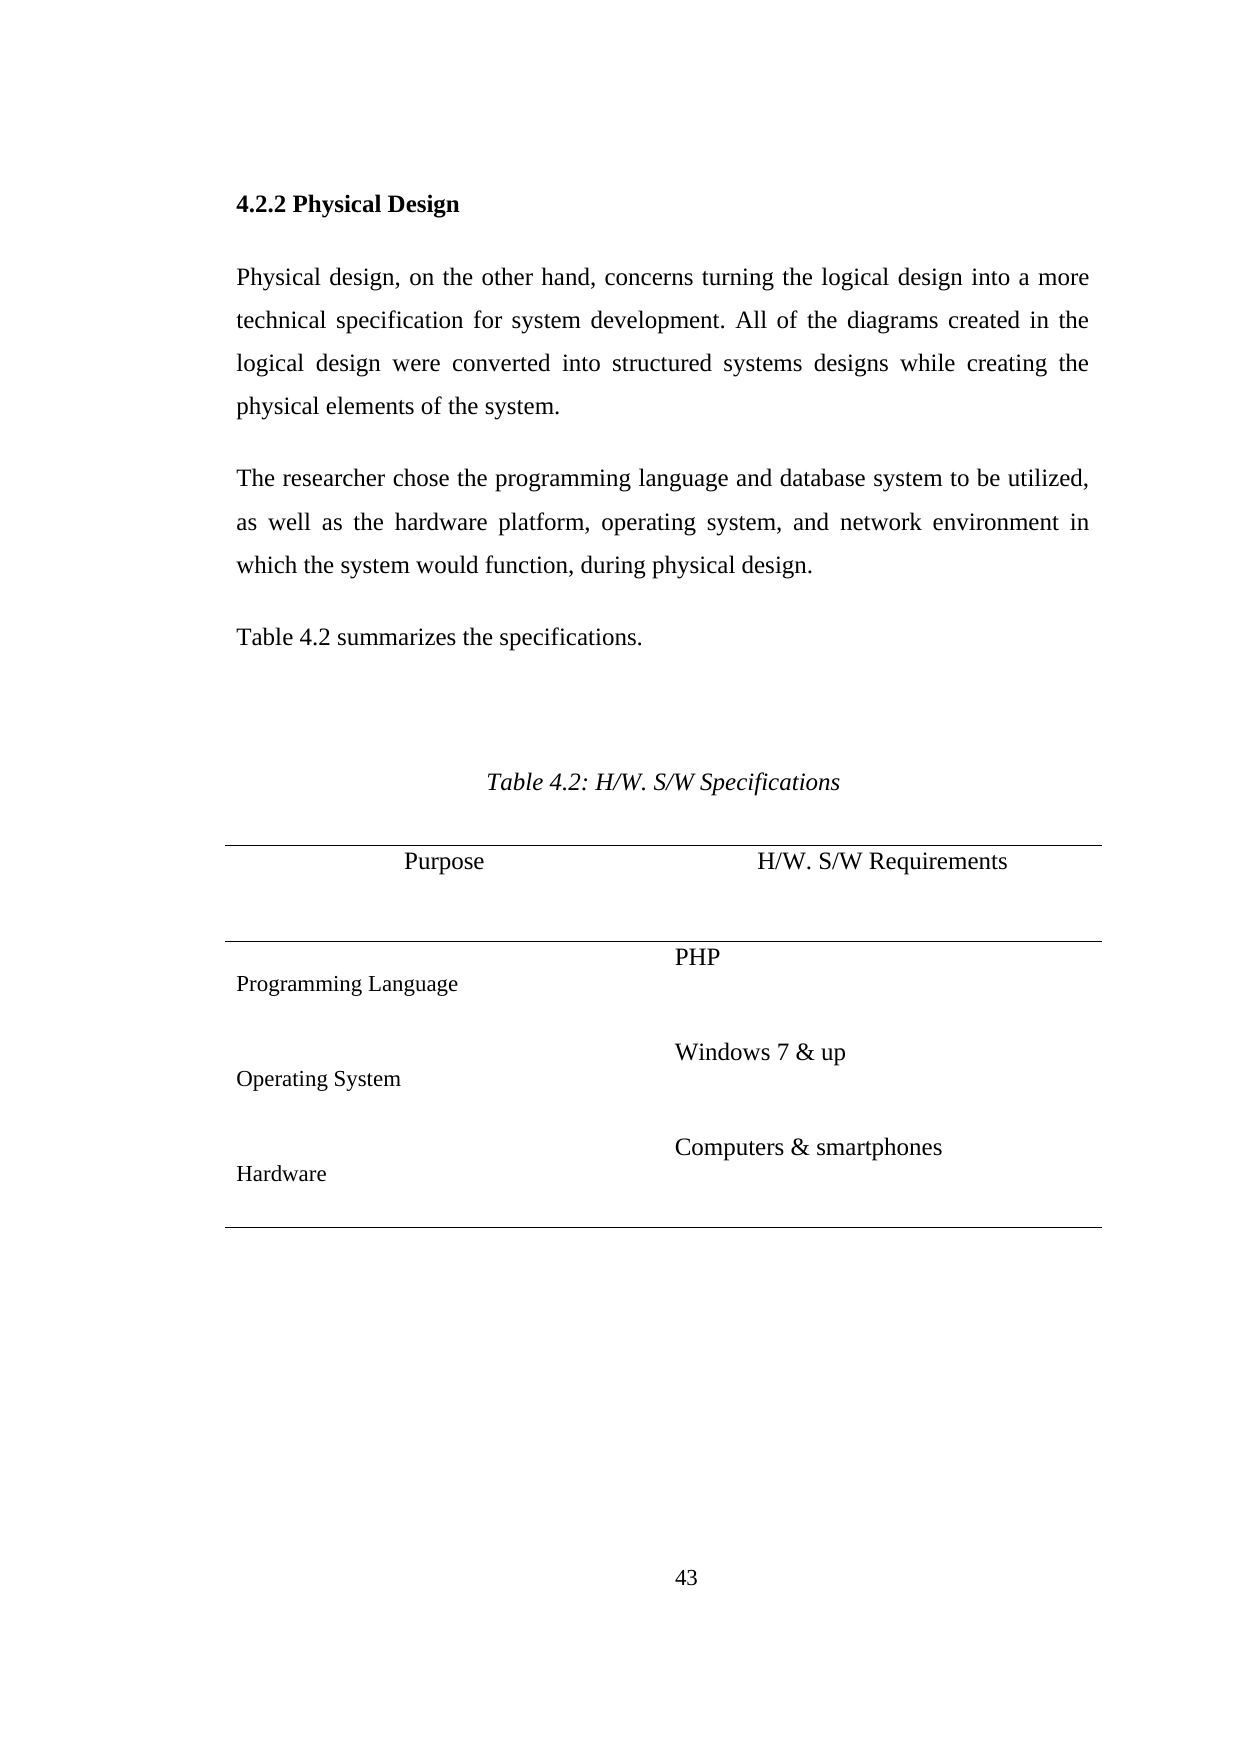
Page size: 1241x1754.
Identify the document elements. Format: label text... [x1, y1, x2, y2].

table_cell Programming Language [225, 942, 663, 1037]
table_cell Operating System [225, 1037, 663, 1132]
table_header H/W. S/W Requirements [663, 846, 1102, 941]
table_cell Windows 7 & up [663, 1037, 1102, 1132]
text Table 4.2 summarizes the specifications. [236, 622, 1090, 651]
subtitle Physical Design [236, 189, 1090, 218]
title Table 4.2: H/W. S/W Specifications [236, 767, 1090, 795]
table_cell Computers & smartphones [663, 1132, 1102, 1227]
text Physical design, on the other hand, concerns turning the logical design into a more technical specification for system development. All of the diagrams created in the logical design were converted into structured systems designs while creating the physical elements of the system. [236, 262, 1090, 420]
text The researcher chose the programming language and database system to be utilized, as well as the hardware platform, operating system, and network environment in which the system would function, during physical design. [236, 463, 1090, 578]
table_header Purpose [225, 846, 663, 941]
table_cell Hardware [225, 1132, 663, 1227]
table_cell PHP [663, 942, 1102, 1037]
